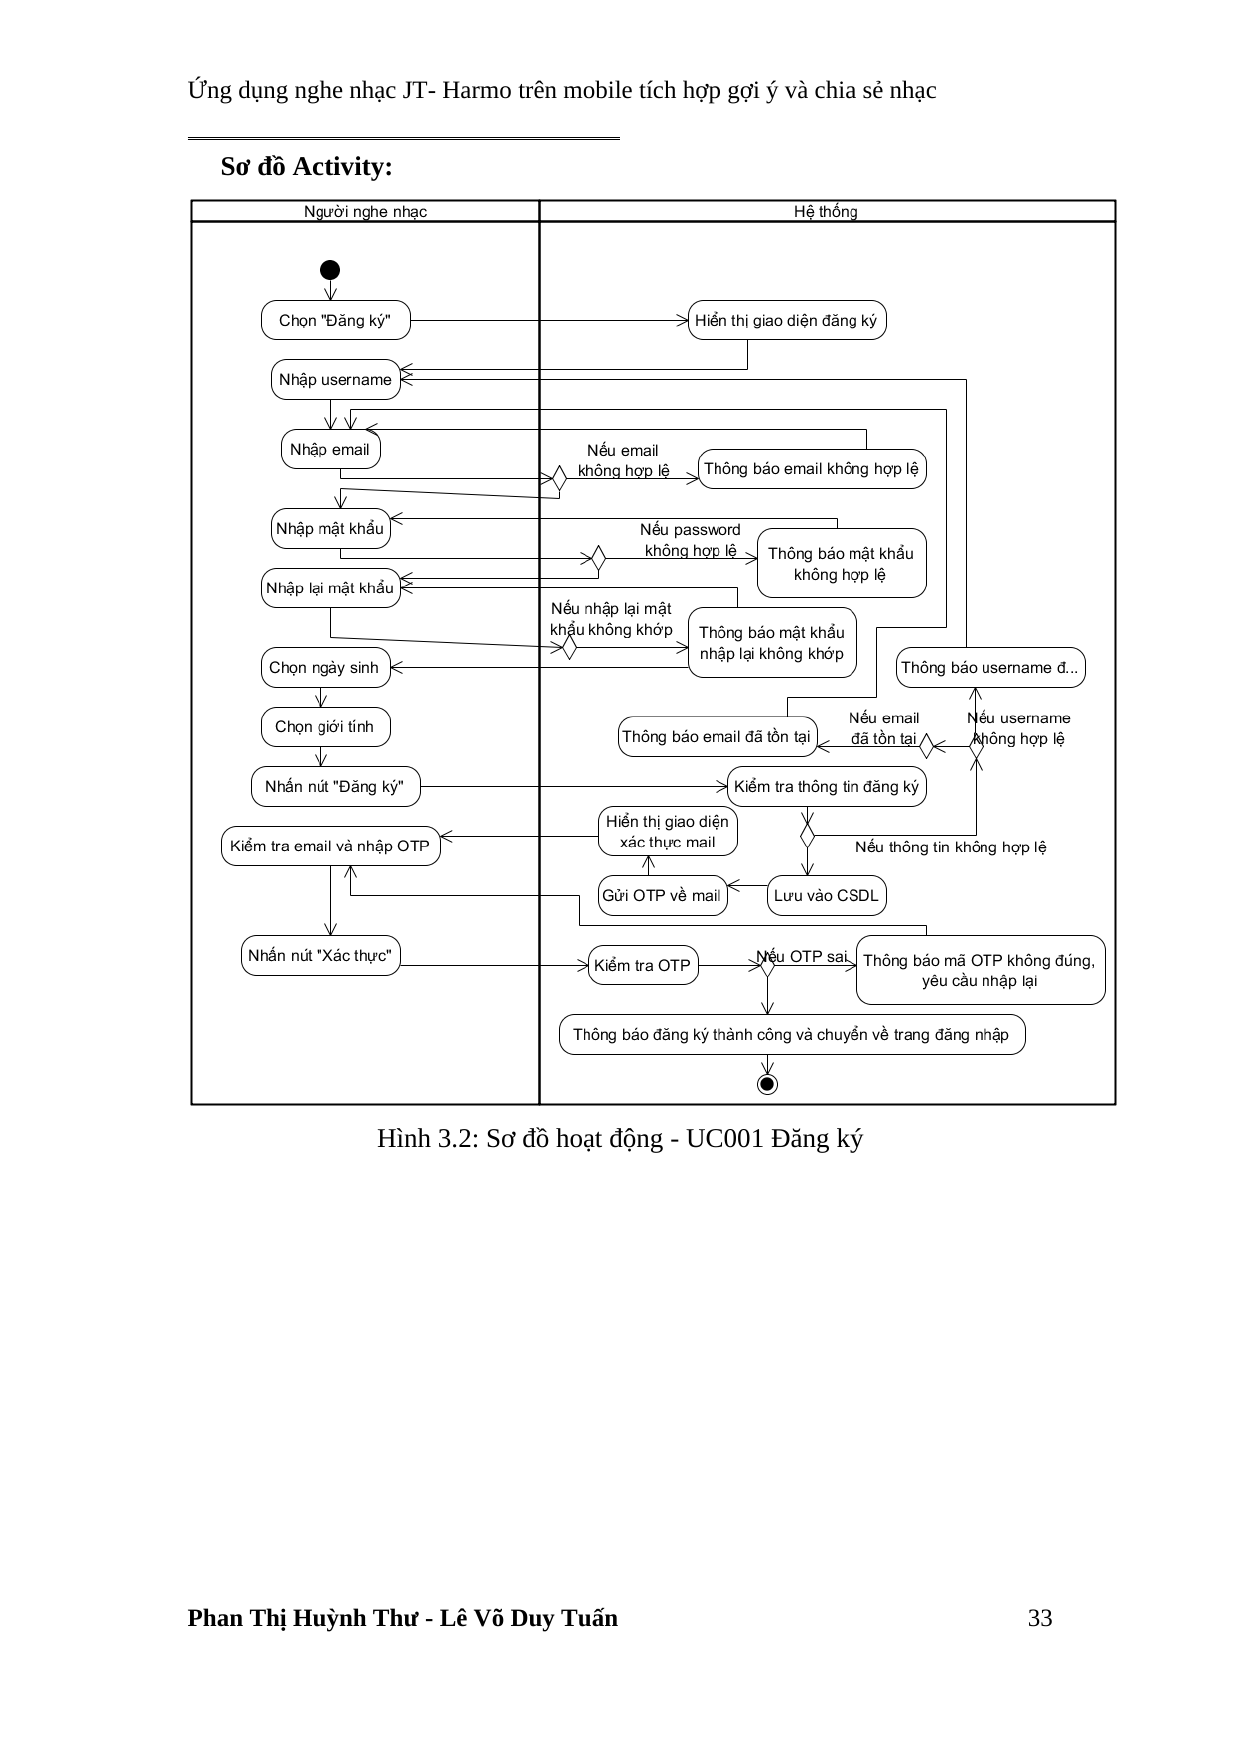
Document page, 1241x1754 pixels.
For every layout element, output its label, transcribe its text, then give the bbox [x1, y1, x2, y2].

list Hình 3.2: Sơ đồ hoạt động - UC001 Đăng ký [187, 1122, 1053, 1154]
picture [187, 197, 1118, 1107]
list Sơ đồ Activity: [187, 150, 1053, 182]
